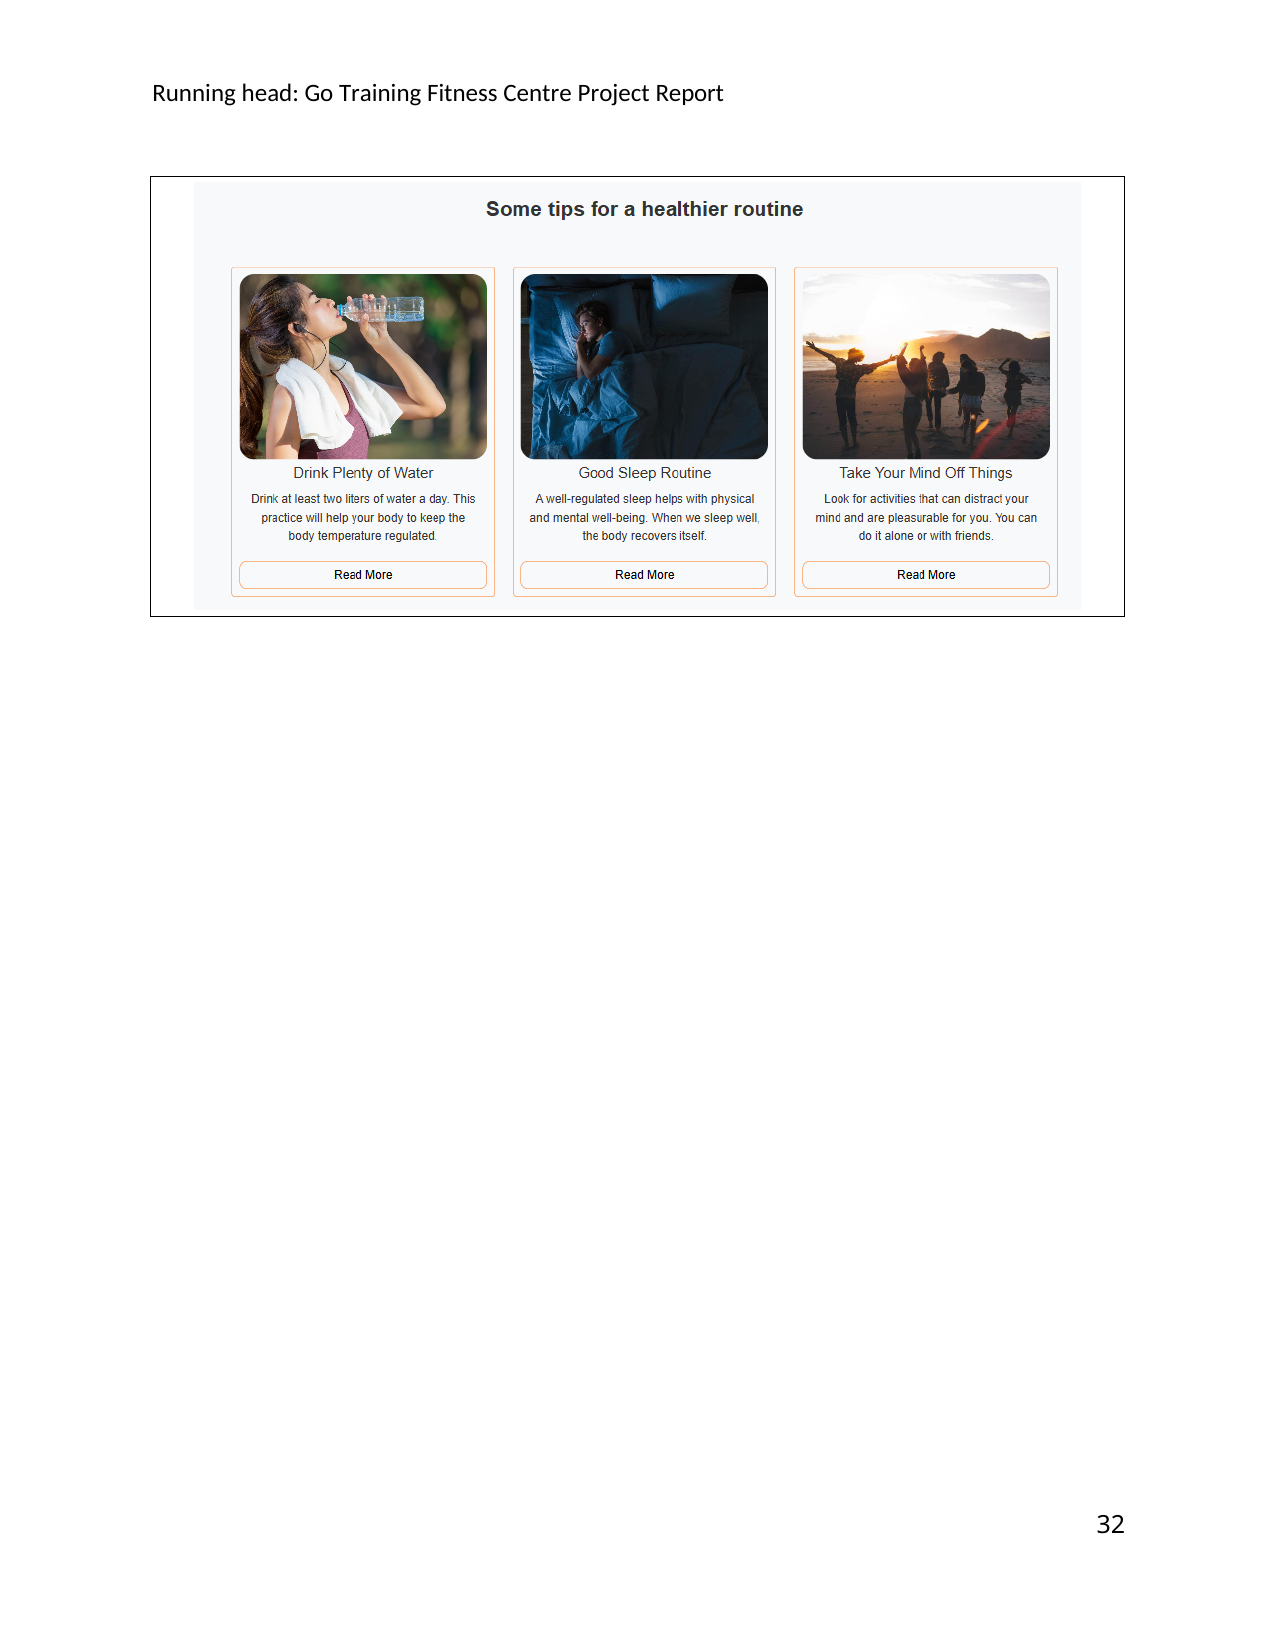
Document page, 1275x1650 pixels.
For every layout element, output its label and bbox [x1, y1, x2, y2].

table_cell [151, 177, 1124, 616]
picture [193, 182, 1082, 610]
